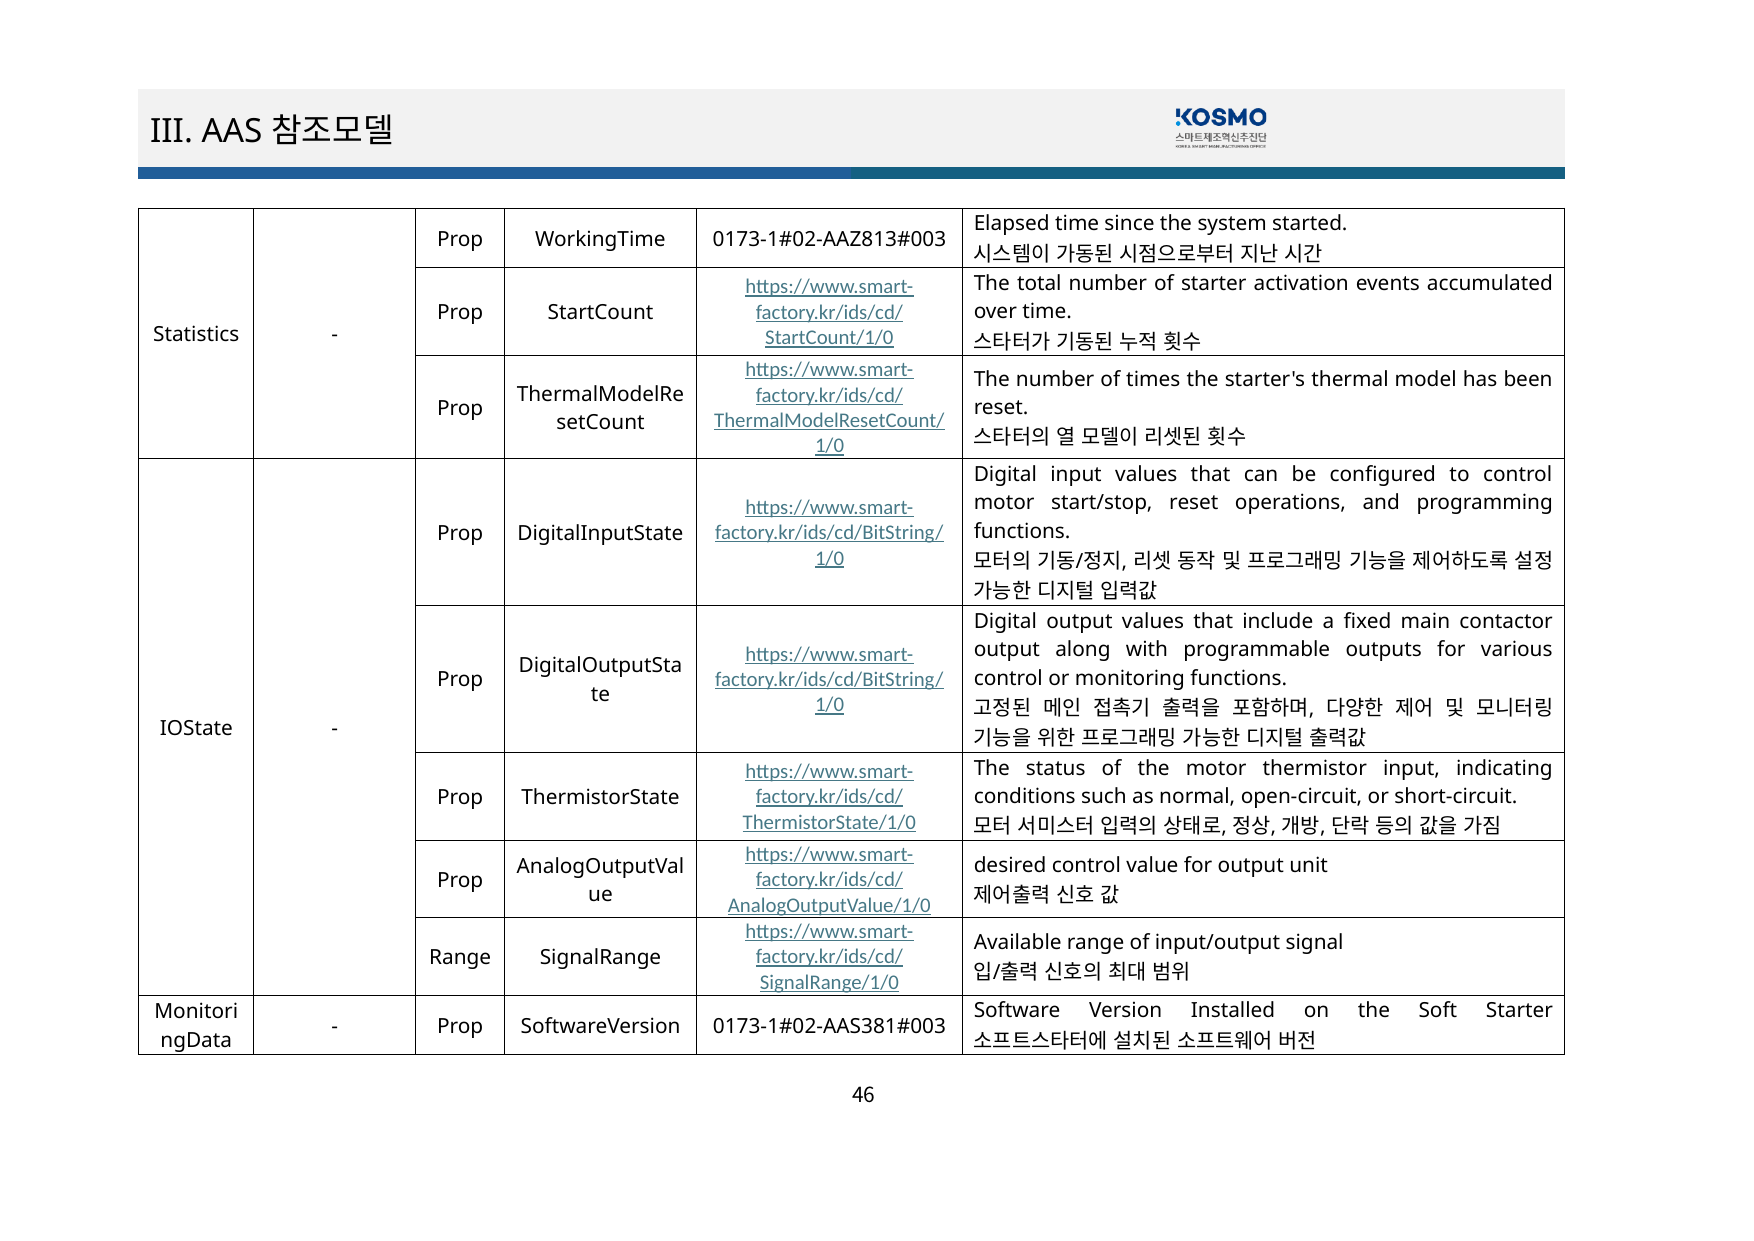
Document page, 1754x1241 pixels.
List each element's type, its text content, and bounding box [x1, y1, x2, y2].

table_cell Prop [416, 841, 504, 917]
table_cell https://www.smart-factory.kr/ids/cd/BitString/1/0 [697, 606, 962, 752]
table_cell desired control value for output unit 제어출력 신호 값 [963, 841, 1564, 917]
table_cell Prop [416, 209, 504, 267]
table_cell https://www.smart-factory.kr/ids/cd/ThermalModelResetCount/1/0 [697, 356, 962, 458]
table_cell WorkingTime [505, 209, 696, 267]
table_cell StartCount [505, 268, 696, 355]
table_cell Prop [416, 268, 504, 355]
table_cell Prop [416, 356, 504, 458]
table_cell https://www.smart-factory.kr/ids/cd/StartCount/1/0 [697, 268, 962, 355]
table_cell DigitalInputState [505, 459, 696, 605]
table_cell https://www.smart-factory.kr/ids/cd/SignalRange/1/0 [697, 918, 962, 994]
table_cell - [254, 459, 415, 994]
table_cell IOState [139, 459, 253, 994]
table_cell DigitalOutputState [505, 606, 696, 752]
table_cell The total number of starter activation events accumulated over time. 스타터가 기동된 누적 횟수 [963, 268, 1564, 355]
table_cell Prop [416, 606, 504, 752]
table_cell MonitoringData [139, 996, 253, 1054]
table_cell https://www.smart-factory.kr/ids/cd/AnalogOutputValue/1/0 [697, 841, 962, 917]
table_cell AnalogOutputValue [505, 841, 696, 917]
table_cell Digital input values that can be configured to control motor start/stop, reset operations, and programming functions. 모터의 기동/정지, 리셋 동작 및 프로그래밍 기능을 제어하도록 설정 가능한 디지털 입력값 [963, 459, 1564, 605]
table_cell https://www.smart-factory.kr/ids/cd/ThermistorState/1/0 [697, 753, 962, 840]
table_cell Range [416, 918, 504, 994]
table_cell The status of the motor thermistor input, indicating conditions such as normal, open-circuit, or short-circuit. 모터 서미스터 입력의 상태로, 정상, 개방, 단락 등의 값을 가짐 [963, 753, 1564, 840]
table_cell SoftwareVersion [505, 996, 696, 1054]
table_cell Prop [416, 459, 504, 605]
table_cell https://www.smart-factory.kr/ids/cd/BitString/1/0 [697, 459, 962, 605]
table_cell - [254, 996, 415, 1054]
table_cell SignalRange [505, 918, 696, 994]
table_cell Software Version Installed on the Soft Starter 소프트스타터에 설치된 소프트웨어 버전 [963, 996, 1564, 1054]
table_cell Elapsed time since the system started. 시스템이 가동된 시점으로부터 지난 시간 [963, 209, 1564, 267]
table_cell The number of times the starter's thermal model has been reset. 스타터의 열 모델이 리셋된 횟수 [963, 356, 1564, 458]
picture [1175, 108, 1267, 148]
table_cell - [254, 209, 415, 458]
table_cell Prop [416, 753, 504, 840]
table_cell ThermalModelResetCount [505, 356, 696, 458]
table_cell ThermistorState [505, 753, 696, 840]
table_cell Prop [416, 996, 504, 1054]
table_cell Digital output values that include a fixed main contactor output along with programmable outputs for various control or monitoring functions. 고정된 메인 접촉기 출력을 포함하며, 다양한 제어 및 모니터링 기능을 위한 프로그래밍 가능한 디지털 출력값 [963, 606, 1564, 752]
table_cell 0173-1#02-AAS381#003 [697, 996, 962, 1054]
table_cell Statistics [139, 209, 253, 458]
table_cell Available range of input/output signal 입/출력 신호의 최대 범위 [963, 918, 1564, 994]
table_cell 0173-1#02-AAZ813#003 [697, 209, 962, 267]
